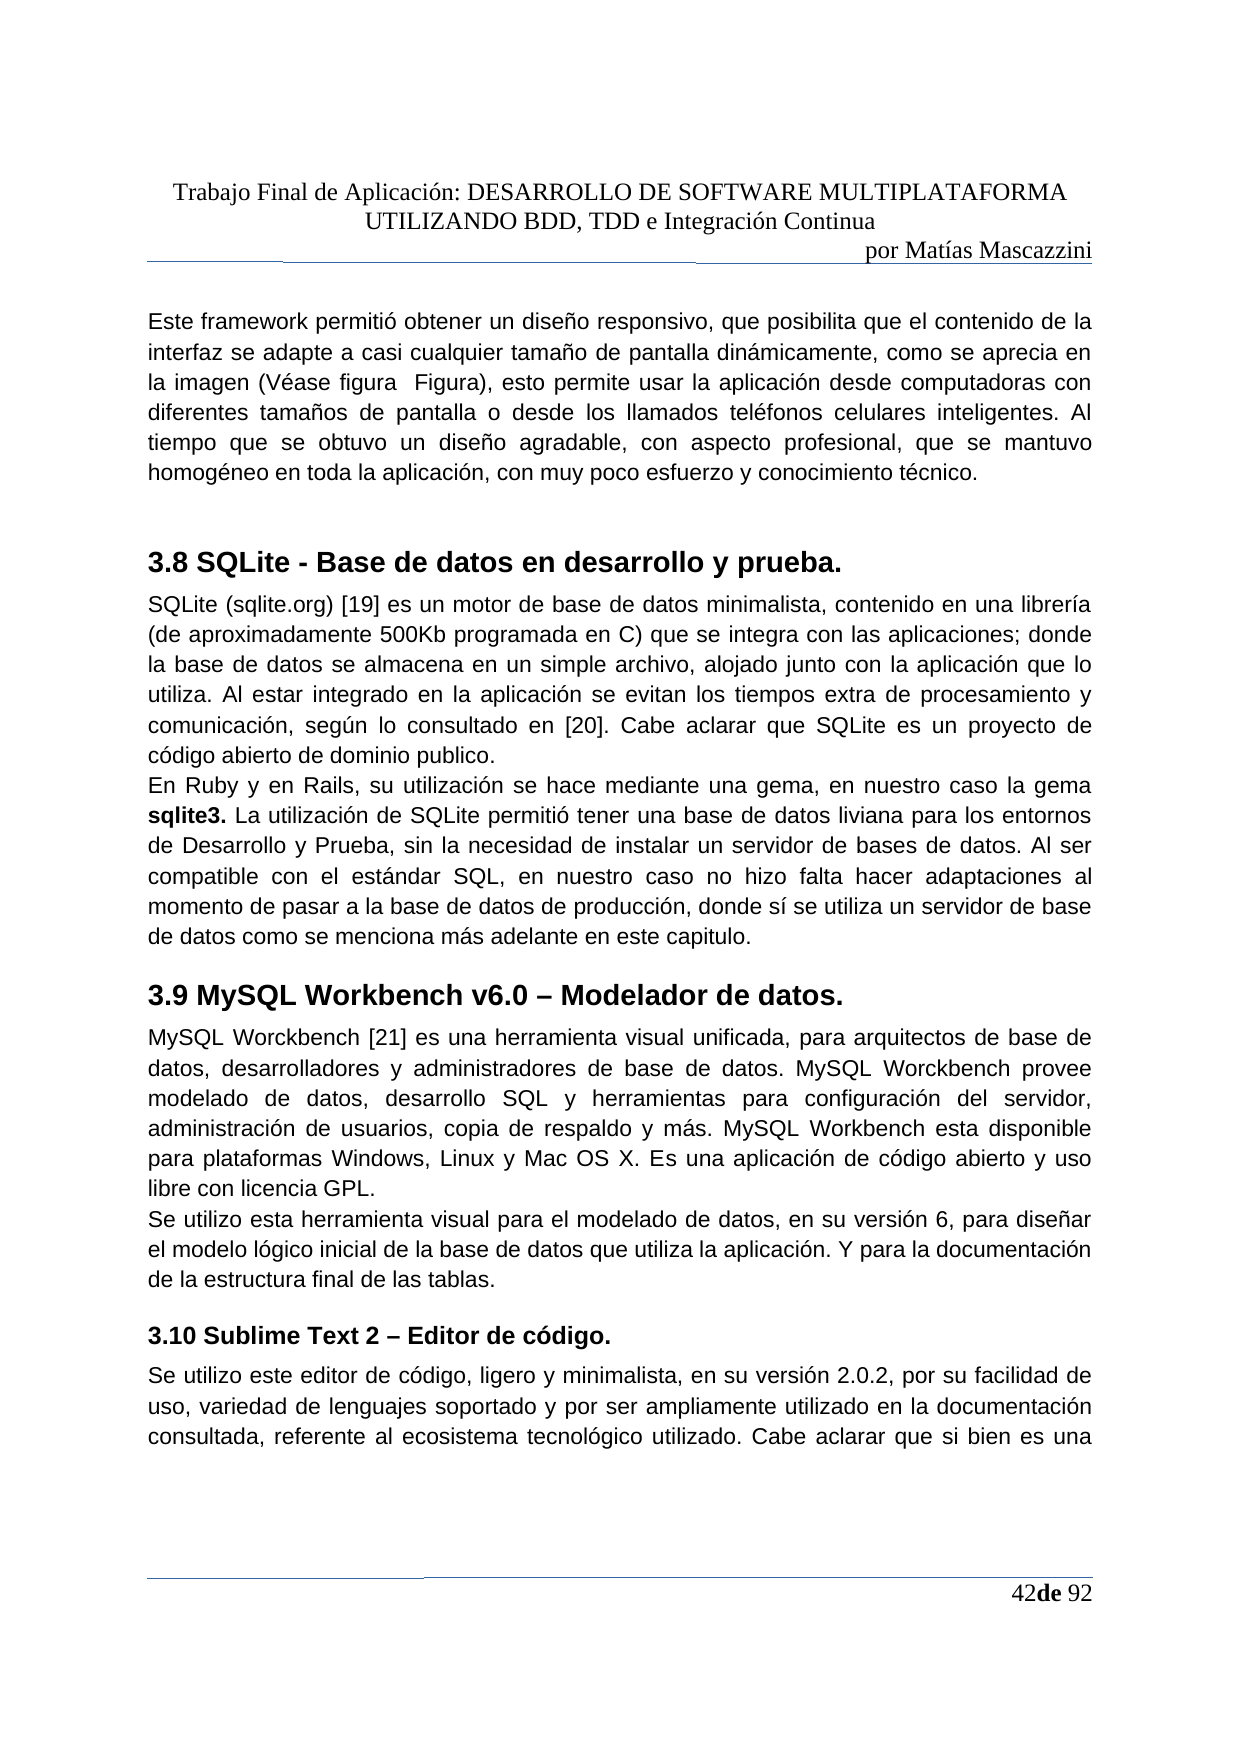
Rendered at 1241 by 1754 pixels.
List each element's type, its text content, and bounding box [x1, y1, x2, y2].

text SQLite (sqlite.org) [19] es un motor de base de datos minimalista, contenido en una librería (de aproximadamente 500Kb programada en C) que se integra con las aplicaciones; donde la base de datos se almacena en un simple archivo, alojado junto con la aplicación que lo utiliza. Al estar integrado en la aplicación se evitan los tiempos extra de procesamiento y comunicación, según lo consultado en [20]. Cabe aclarar que SQLite es un proyecto de código abierto de dominio publico. [148, 591, 1093, 768]
text Se utilizo esta herramienta visual para el modelado de datos, en su versión 6, para diseñar el modelo lógico inicial de la base de datos que utiliza la aplicación. Y para la documentación de la estructura final de las tablas. [148, 1206, 1093, 1292]
list 3.8 SQLite - Base de datos en desarrollo y prueba. [148, 545, 1093, 578]
text Este framework permitió obtener un diseño responsivo, que posibilita que el contenido de la interfaz se adapte a casi cualquier tamaño de pantalla dinámicamente, como se aprecia en la imagen (Véase figura Figura), esto permite usar la aplicación desde computadoras con diferentes tamaños de pantalla o desde los llamados teléfonos celulares inteligentes. Al tiempo que se obtuvo un diseño agradable, con aspecto profesional, que se mantuvo homogéneo en toda la aplicación, con muy poco esfuerzo y conocimiento técnico. [148, 308, 1093, 486]
list 3.10 Sublime Text 2 – Editor de código. [148, 1321, 1093, 1350]
text MySQL Worckbench [21] es una herramienta visual unificada, para arquitectos de base de datos, desarrolladores y administradores de base de datos. MySQL Worckbench provee modelado de datos, desarrollo SQL y herramientas para configuración del servidor, administración de usuarios, copia de respaldo y más. MySQL Workbench esta disponible para plataformas Windows, Linux y Mac OS X. Es una aplicación de código abierto y uso libre con licencia GPL. [148, 1024, 1093, 1202]
list 3.9 MySQL Workbench v6.0 – Modelador de datos. [148, 978, 1093, 1012]
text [148, 1362, 1093, 1449]
text En Ruby y en Rails, su utilización se hace mediante una gema, en nuestro caso la gema sqlite3. La utilización de SQLite permitió tener una base de datos liviana para los entornos de Desarrollo y Prueba, sin la necesidad de instalar un servidor de bases de datos. Al ser compatible con el estándar SQL, en nuestro caso no hizo falta hacer adaptaciones al momento de pasar a la base de datos de producción, donde sí se utiliza un servidor de base de datos como se menciona más adelante en este capitulo. [148, 772, 1093, 949]
